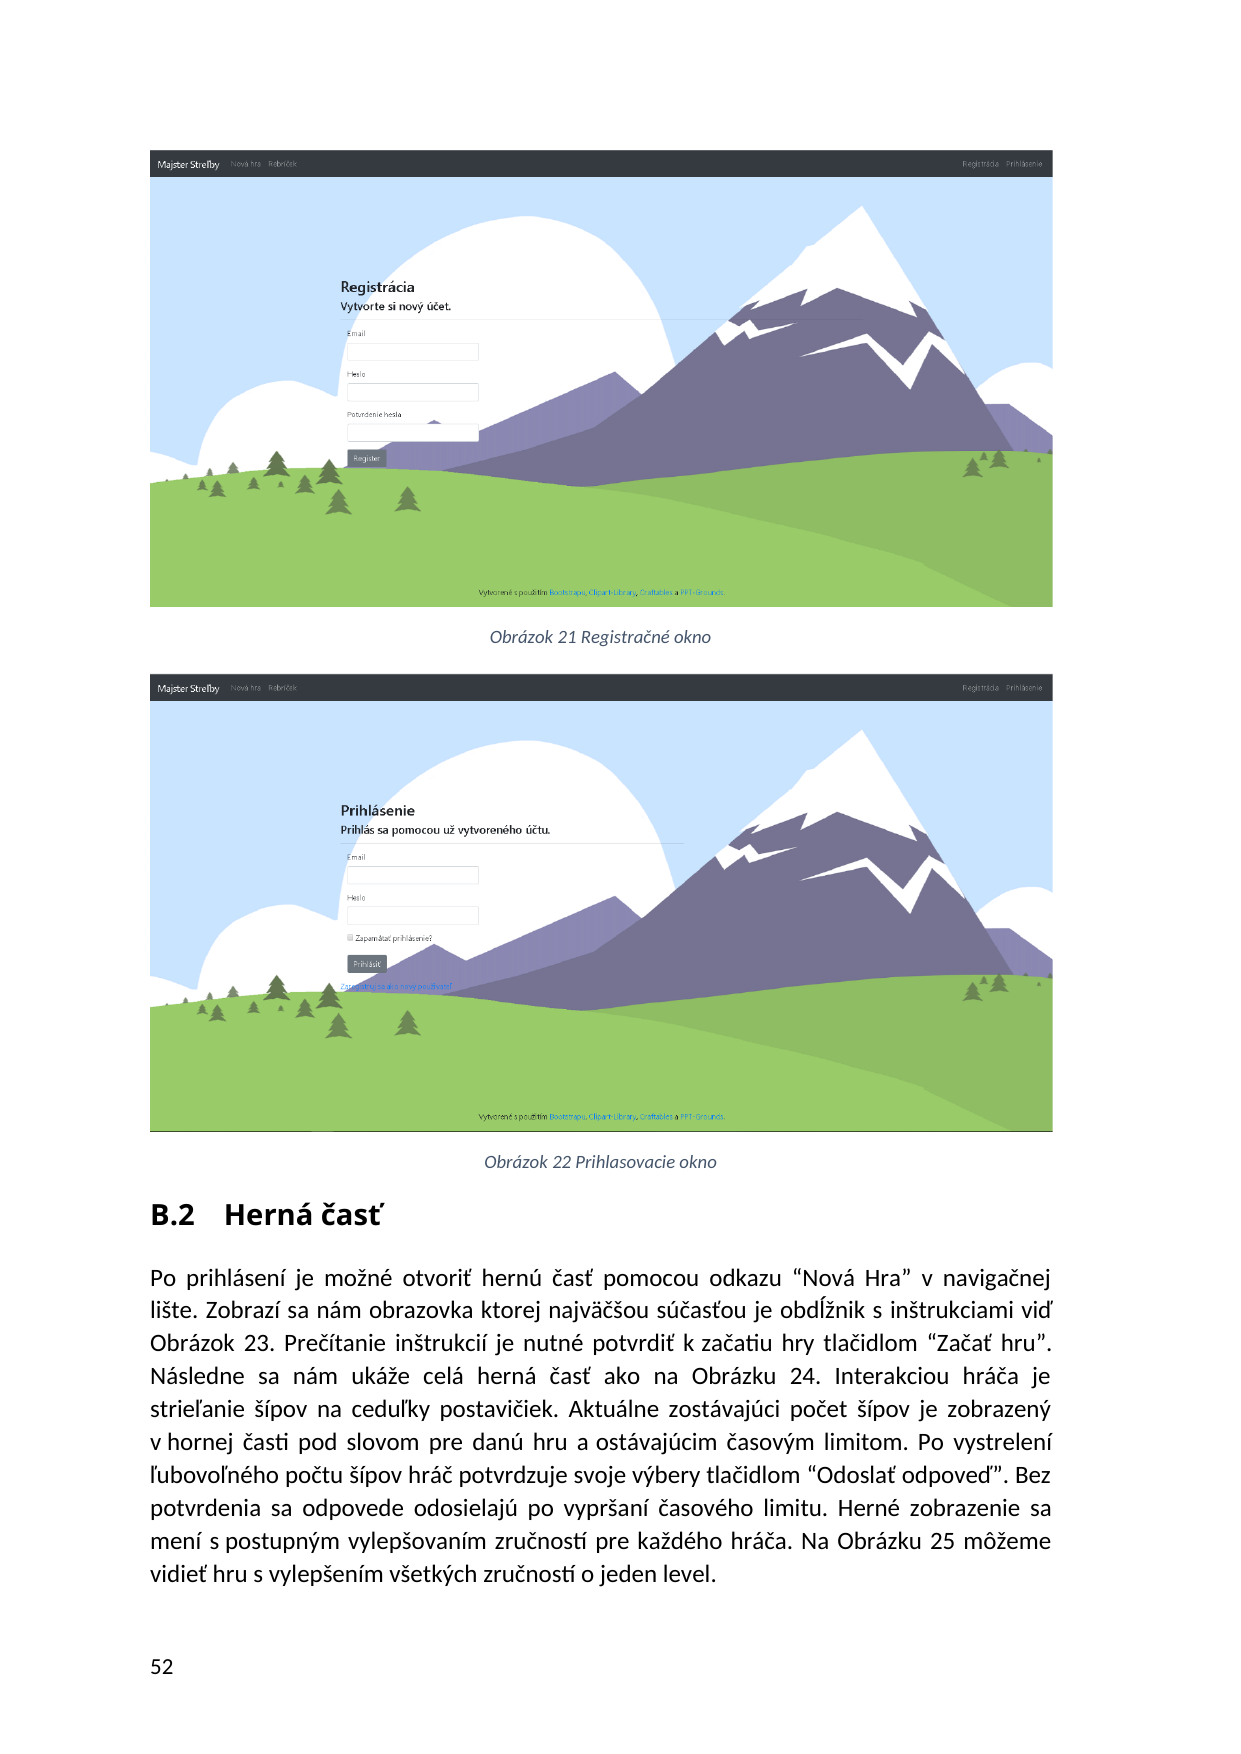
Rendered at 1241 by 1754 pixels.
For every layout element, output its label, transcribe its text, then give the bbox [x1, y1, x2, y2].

picture [150, 673, 1053, 1132]
subtitle Herná časť [150, 1194, 1053, 1233]
picture [150, 150, 1053, 607]
text Po prihlásení je možné otvoriť hernú časť pomocou odkazu “Nová Hra” v navigačnej lište. Zobrazí sa nám obrazovka ktorej najväčšou súčasťou je obdĺžnik s inštrukciami viď Obrázok 23. Prečítanie inštrukcií je nutné potvrdiť k začatiu hry tlačidlom “Začať hru”. Následne sa nám ukáže celá herná časť ako na Obrázku 24. Interakciou hráča je strieľanie šípov na ceduľky postavičiek. Aktuálne zostávajúci počet šípov je zobrazený v hornej časti pod slovom pre danú hru a ostávajúcim časovým limitom. Po vystrelení ľubovoľného počtu šípov hráč potvrdzuje svoje výbery tlačidlom “Odoslať odpoveď”. Bez potvrdenia sa odpovede odosielajú po vypršaní časového limitu. Herné zobrazenie sa mení s postupným vylepšovaním zručností pre každého hráča. Na Obrázku 25 môžeme vidieť hru s vylepšením všetkých zručností o jeden level. [150, 1262, 1053, 1588]
